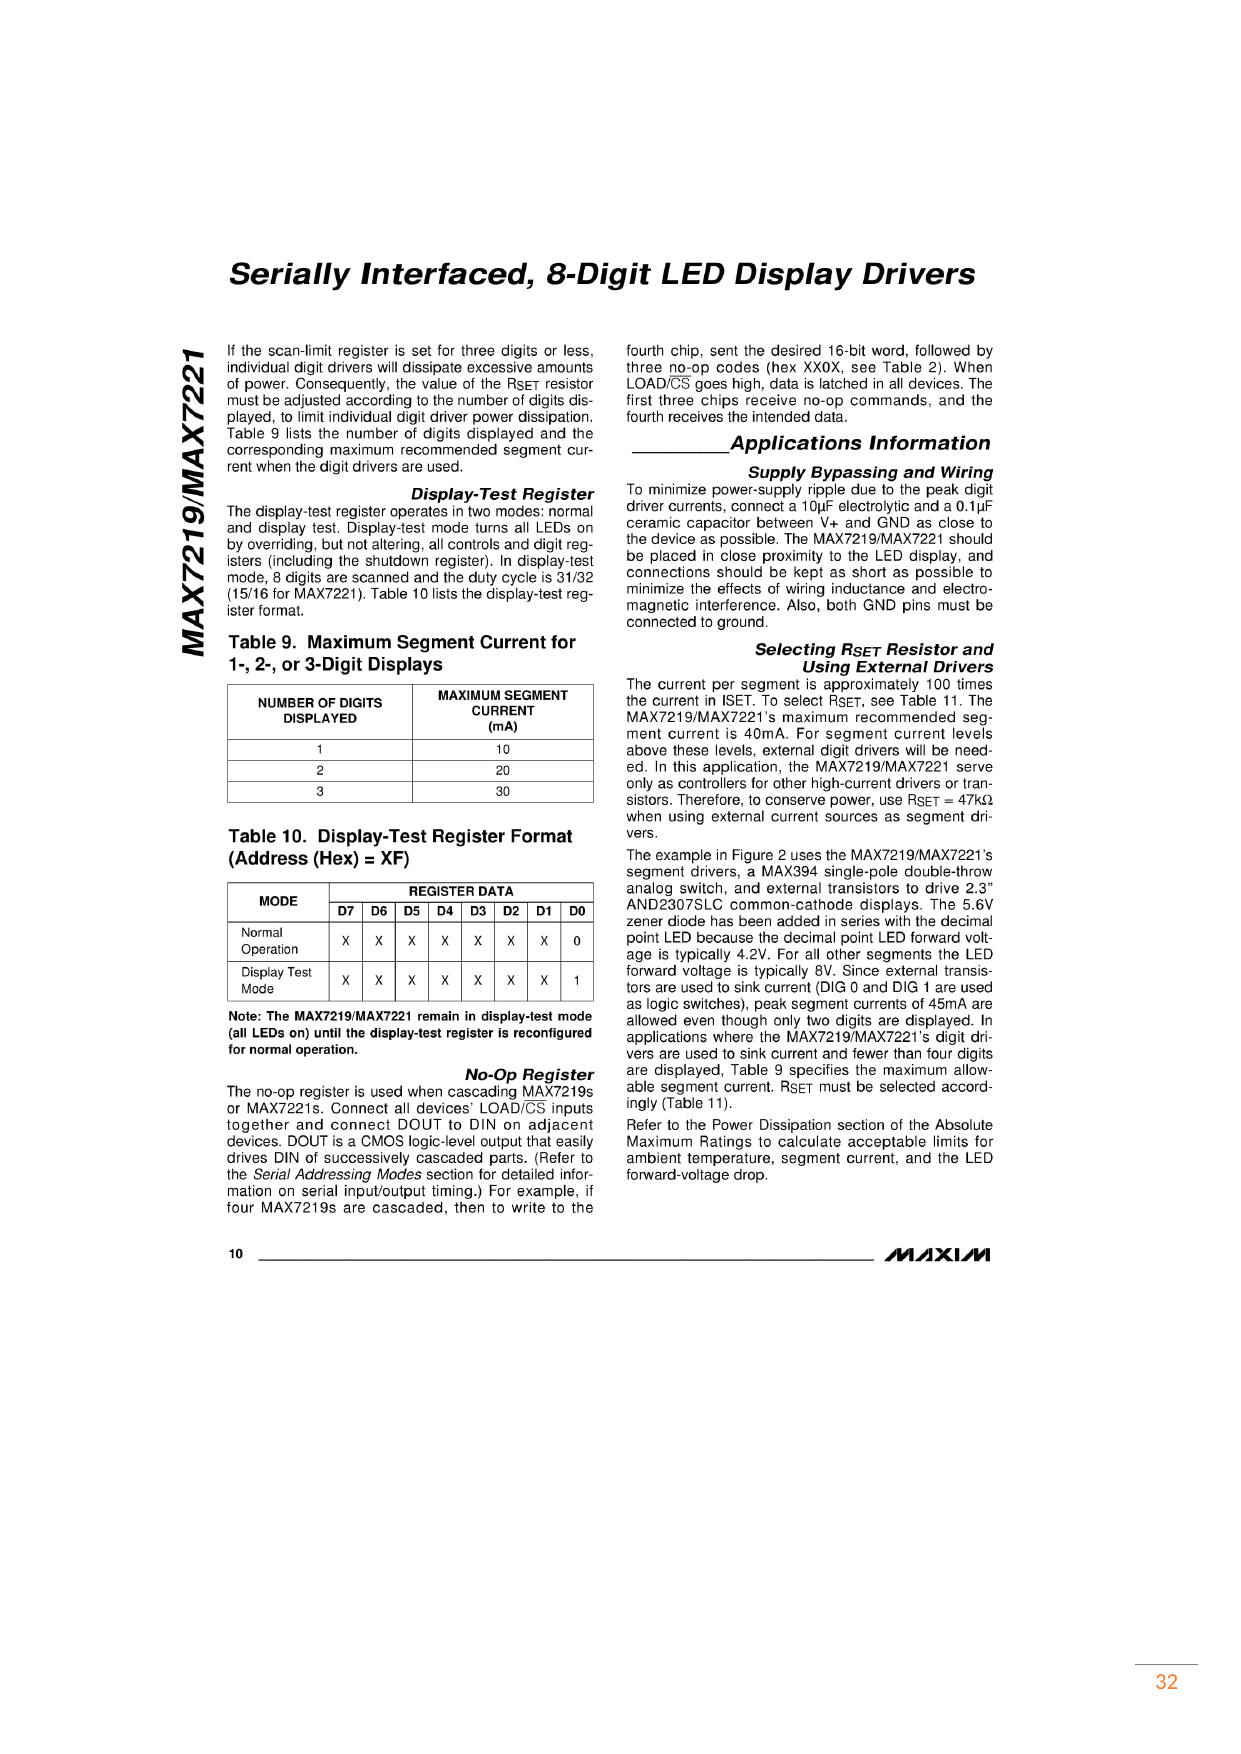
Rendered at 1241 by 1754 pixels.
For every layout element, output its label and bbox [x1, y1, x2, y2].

picture [147, 147, 1092, 1370]
